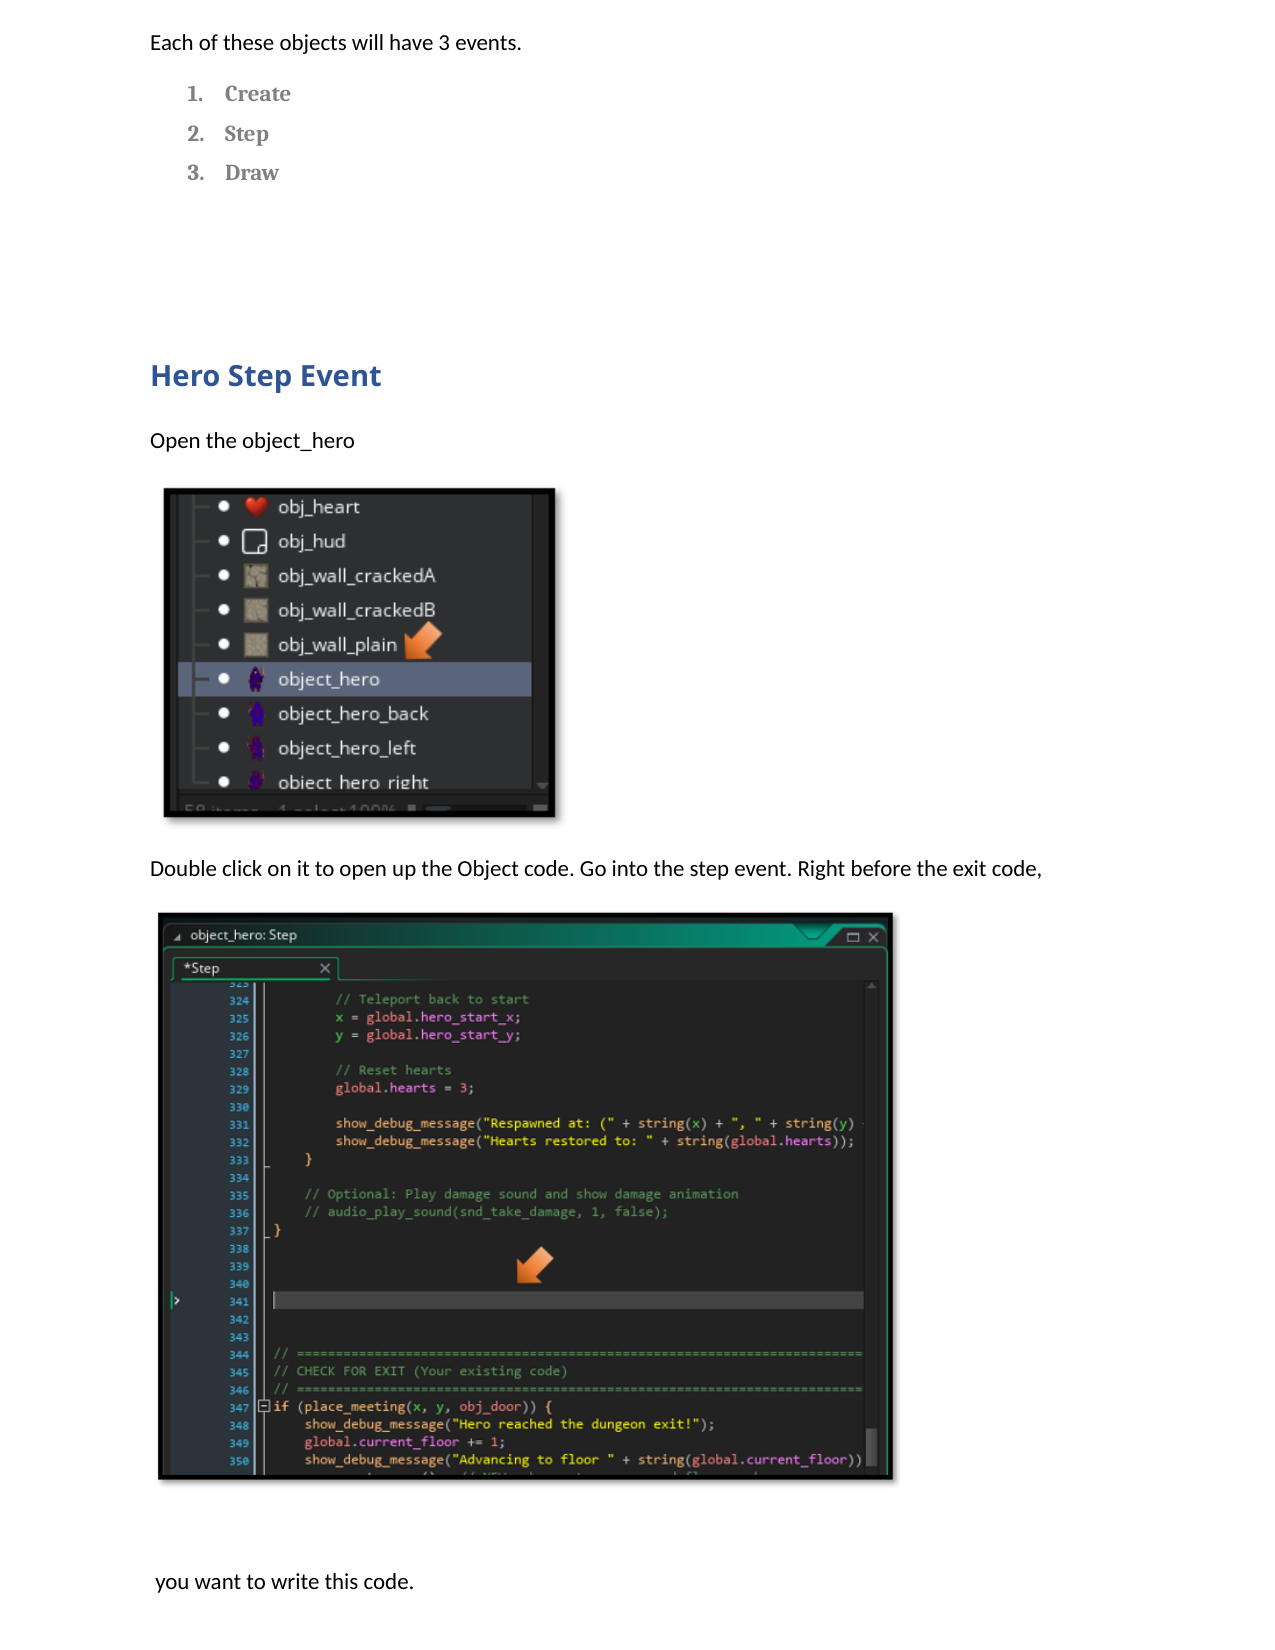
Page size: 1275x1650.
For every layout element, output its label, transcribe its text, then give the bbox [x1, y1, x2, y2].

text Double click on it to open up the Object code. Go into the step event. Right before the exit code, [150, 854, 1125, 882]
subtitle Hero Step Event [150, 356, 1125, 395]
picture [150, 907, 901, 1489]
list Draw [187, 160, 1125, 186]
list Step [187, 121, 1125, 147]
picture [150, 479, 571, 830]
text Each of these objects will have 3 events. [150, 28, 1125, 56]
list Create [187, 81, 1125, 107]
text Open the object_hero [150, 426, 1125, 454]
text you want to write this code. [150, 1567, 1125, 1595]
